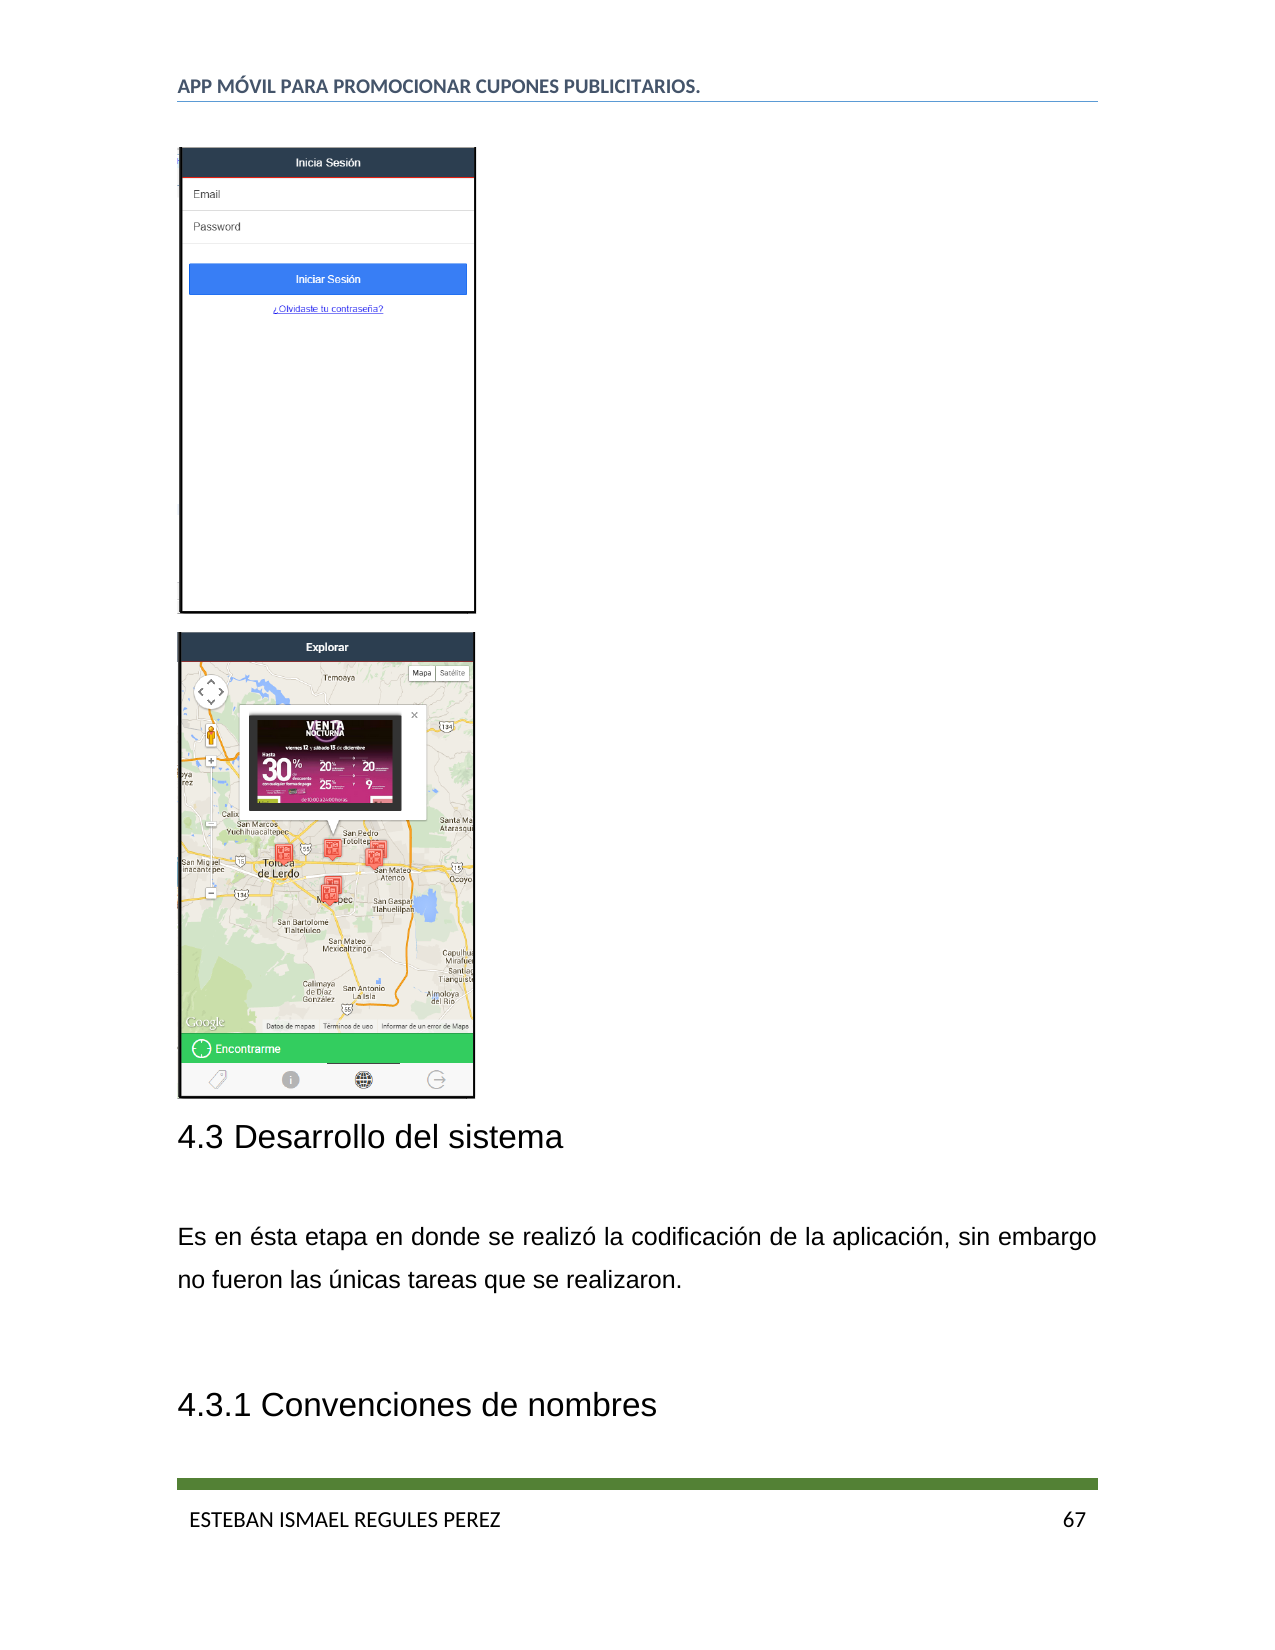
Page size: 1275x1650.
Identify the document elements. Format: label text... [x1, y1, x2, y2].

picture [177, 147, 477, 614]
subtitle 4.3.1 Convenciones de nombres [177, 1385, 1098, 1423]
text Es en ésta etapa en donde se realizó la codificación de la aplicación, sin embargo no fueron las únicas tareas que se realizaron. [177, 1222, 1098, 1294]
subtitle Desarrollo del sistema [177, 1117, 1098, 1156]
picture [177, 632, 476, 1099]
